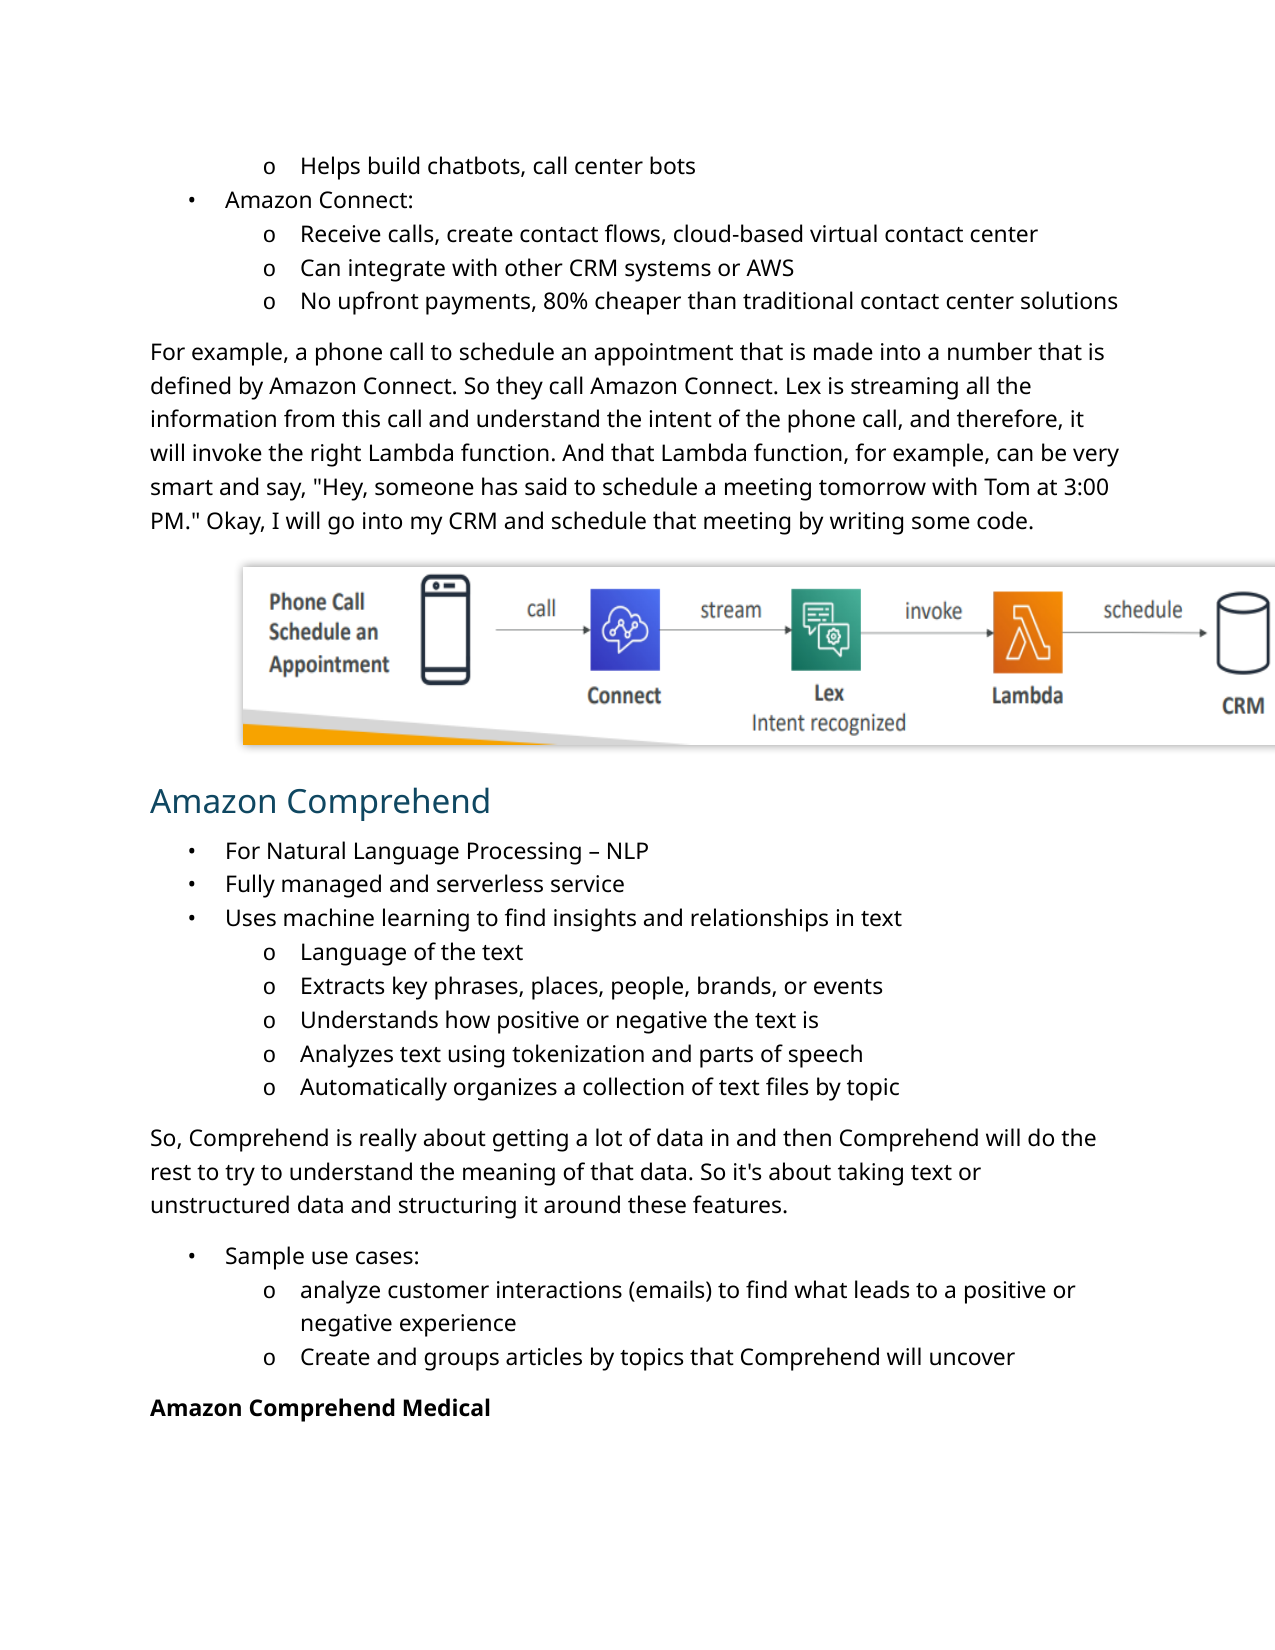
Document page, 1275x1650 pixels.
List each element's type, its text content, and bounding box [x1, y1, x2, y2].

list Fully managed and serverless service [187, 868, 1125, 900]
list Uses machine learning to find insights and relationships in text [187, 902, 1125, 933]
list Analyzes text using tokenization and parts of speech [262, 1037, 1125, 1069]
subtitle Amazon Comprehend [150, 777, 1125, 823]
list Can integrate with other CRM systems or AWS [262, 251, 1125, 283]
text Amazon Comprehend Medical [150, 1392, 1125, 1423]
text So, Comprehend is really about getting a lot of data in and then Comprehend will do the rest to try to understand the meaning of that data. So it's about taking text or unstructured data and structuring it around these features. [150, 1122, 1125, 1221]
list Amazon Connect: [187, 184, 1125, 215]
list Create and groups articles by topics that Comprehend will uncover [262, 1341, 1125, 1372]
picture [243, 567, 1275, 745]
list For Natural Language Processing – NLP [187, 835, 1125, 866]
list No upfront payments, 80% cheaper than traditional contact center solutions [262, 285, 1125, 317]
text For example, a phone call to schedule an appointment that is made into a number that is defined by Amazon Connect. So they call Amazon Connect. Lex is streaming all the information from this call and understand the intent of the phone call, and therefore, it will invoke the right Lambda function. And that Lambda function, for example, can be very smart and say, "Hey, someone has said to schedule a meeting tomorrow with Tom at 3:00 PM." Okay, I will go into my CRM and schedule that meeting by writing some code. [150, 336, 1125, 536]
list Automatically organizes a collection of text files by topic [262, 1071, 1125, 1103]
list Receive calls, create contact flows, cloud-based virtual contact center [262, 218, 1125, 249]
list Sample use cases: [187, 1240, 1125, 1271]
list Helps build chatbots, call center bots [262, 150, 1125, 181]
list Language of the text [262, 936, 1125, 967]
list analyze customer interactions (emails) to find what leads to a positive or negative experience [262, 1273, 1125, 1339]
list Extracts key phrases, places, people, brands, or events [262, 970, 1125, 1001]
list Understands how positive or negative the text is [262, 1004, 1125, 1035]
